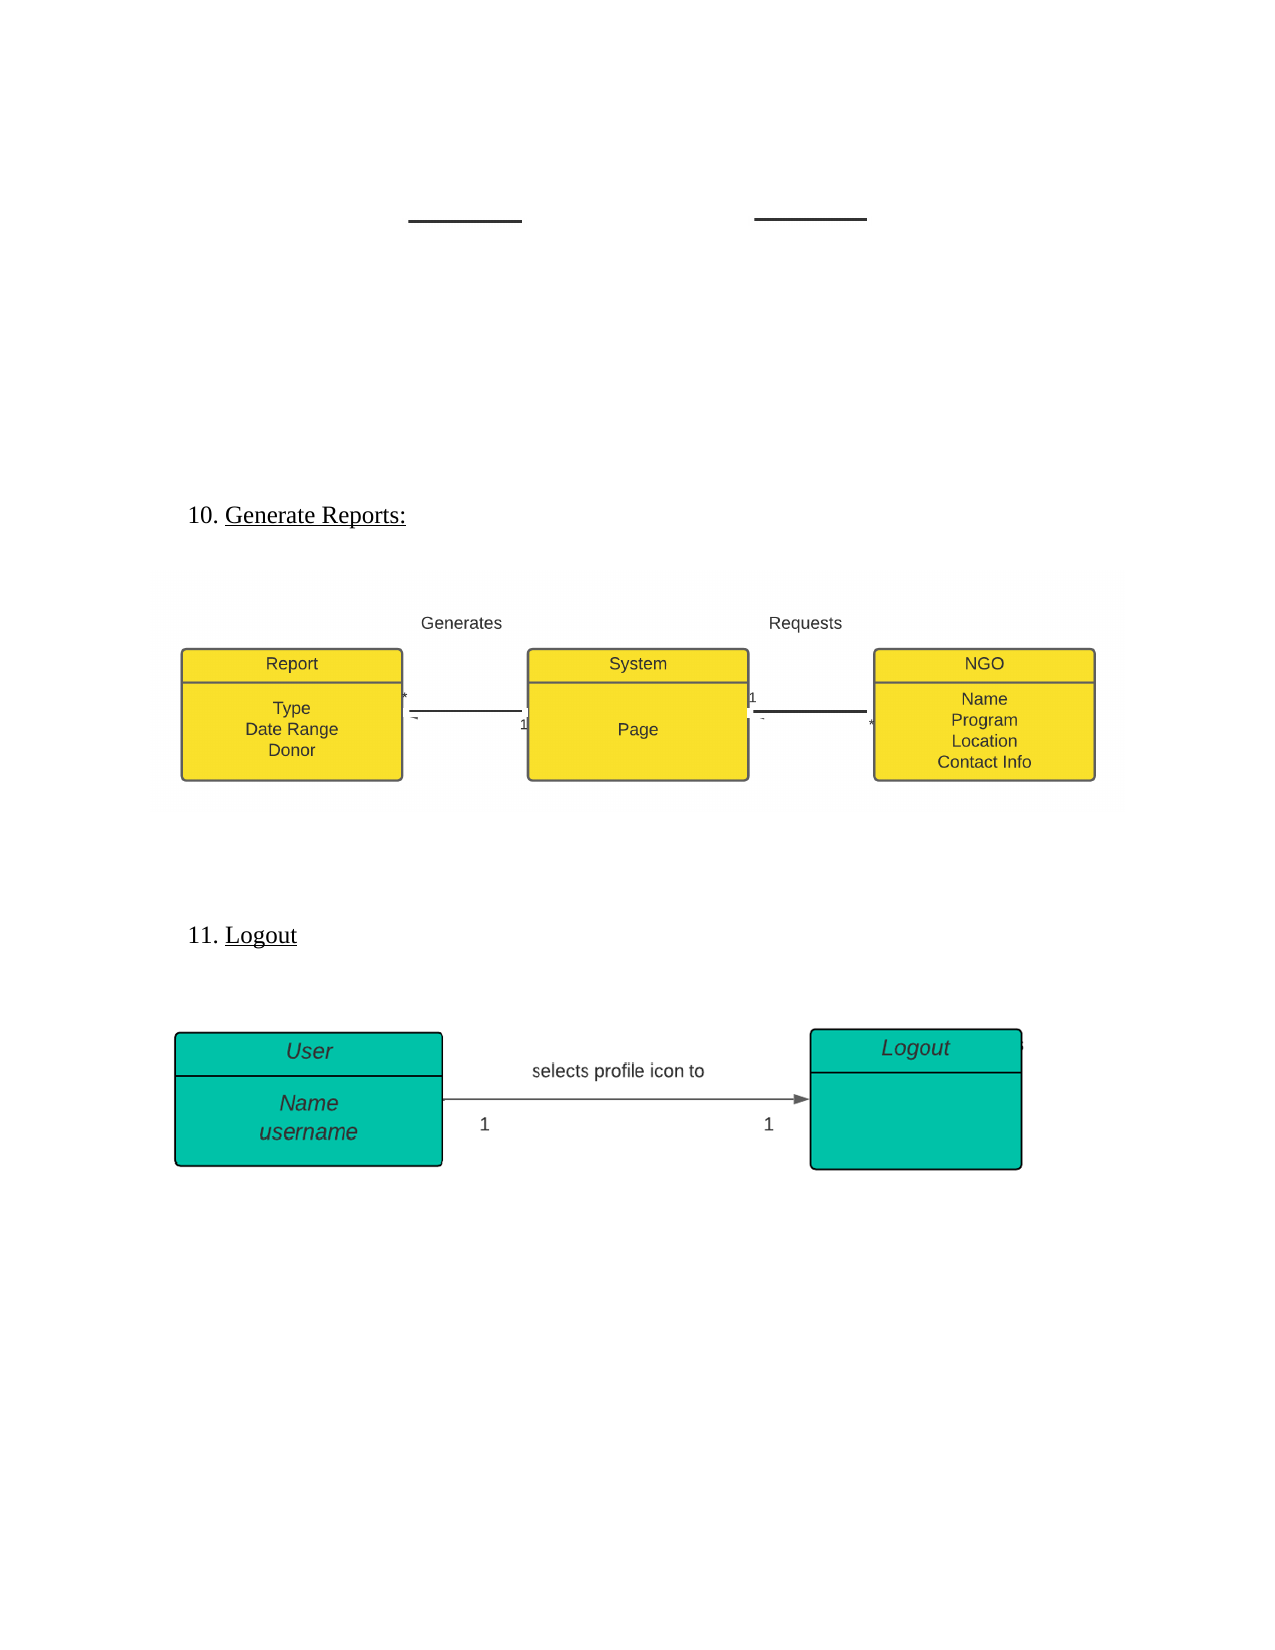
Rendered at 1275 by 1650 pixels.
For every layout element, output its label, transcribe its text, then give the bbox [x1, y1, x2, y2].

picture [150, 990, 1169, 1214]
picture [150, 570, 1125, 812]
list Logout [187, 920, 1125, 949]
picture [748, 216, 873, 226]
picture [402, 218, 528, 228]
list Generate Reports: [187, 500, 1125, 529]
